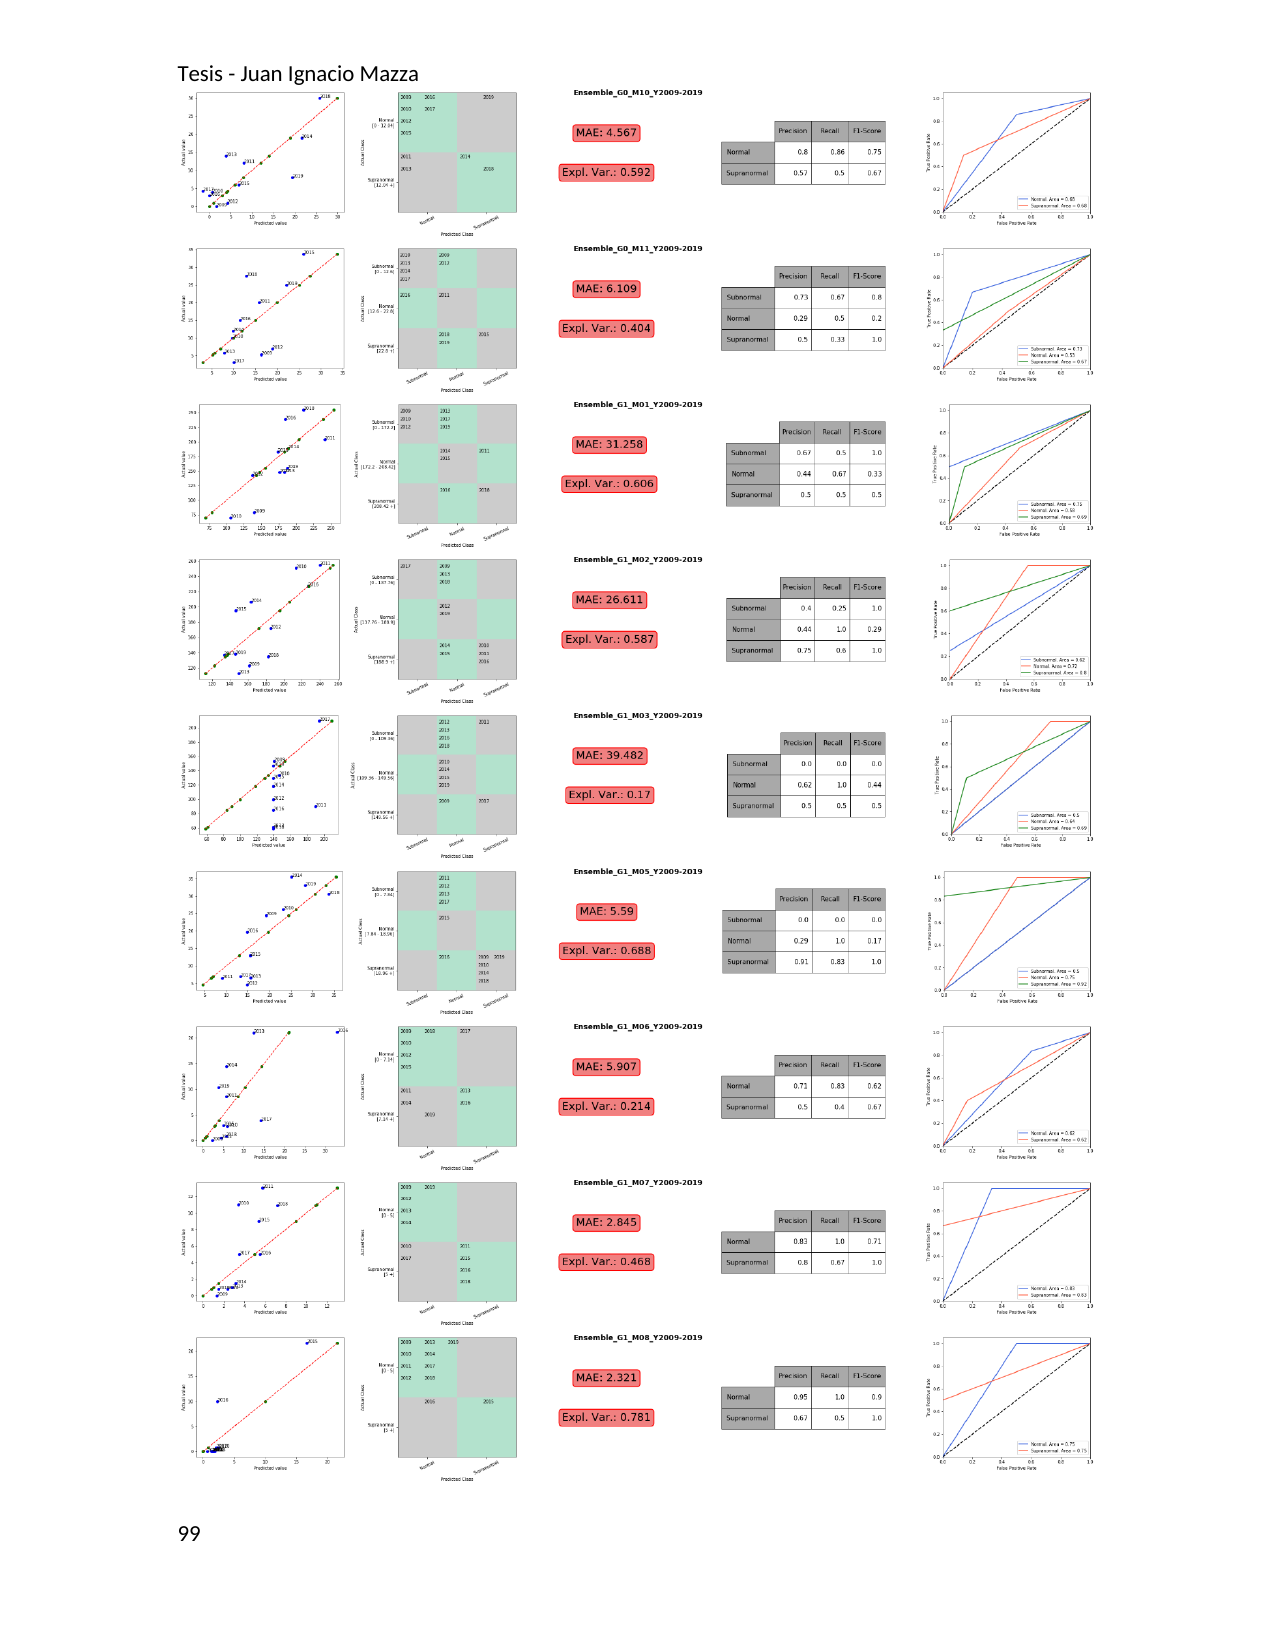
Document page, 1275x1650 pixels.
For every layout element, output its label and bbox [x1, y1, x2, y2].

picture [177, 398, 1098, 552]
picture [177, 87, 1098, 241]
picture [177, 1176, 1098, 1330]
picture [177, 553, 1098, 708]
picture [177, 1020, 1098, 1175]
picture [177, 1332, 1098, 1486]
picture [177, 709, 1098, 863]
picture [177, 242, 1098, 397]
picture [177, 865, 1098, 1019]
